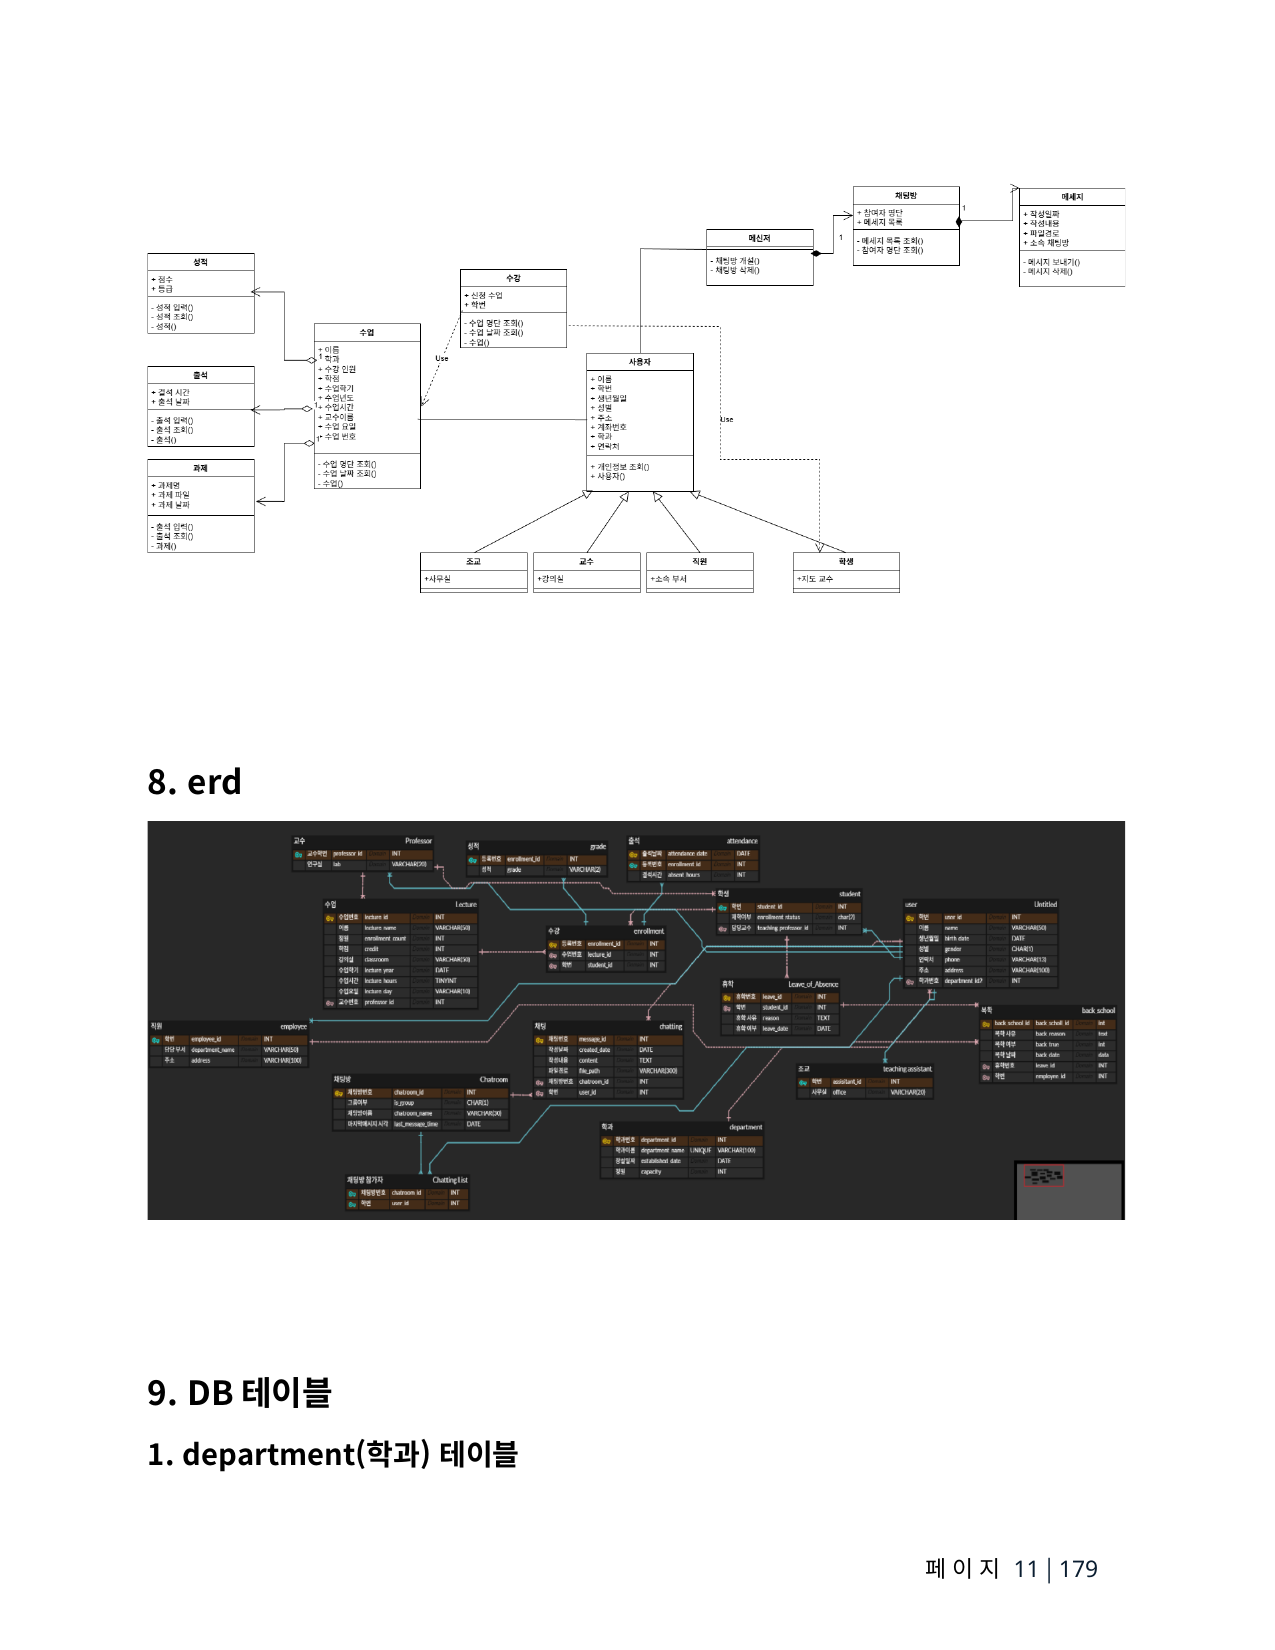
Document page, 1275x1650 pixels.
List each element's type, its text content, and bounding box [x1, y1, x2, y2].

text 8. erd [148, 756, 1125, 804]
text 1. department(학과) 테이블 [148, 1431, 1125, 1473]
text 9. DB테이블 [148, 1366, 1125, 1414]
picture [147, 177, 1125, 596]
picture [147, 821, 1125, 1220]
